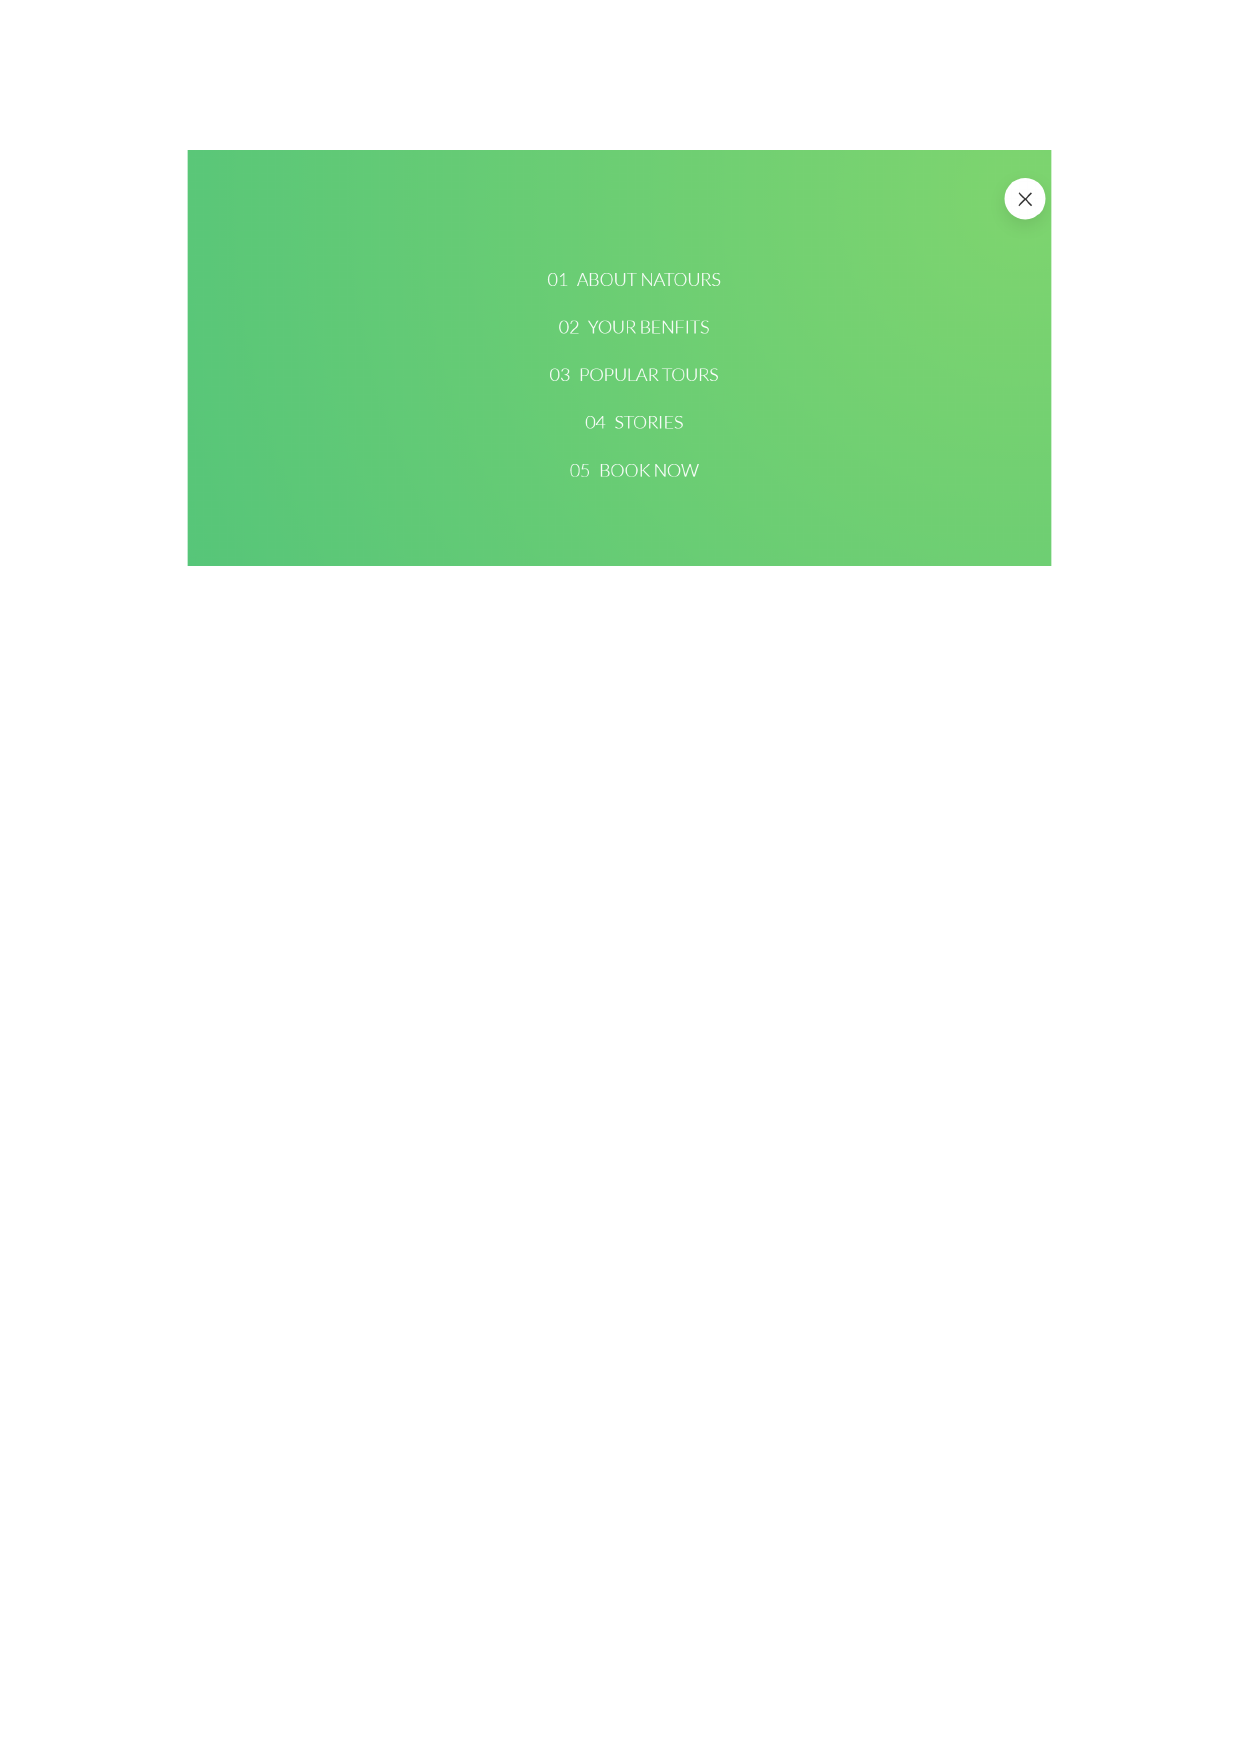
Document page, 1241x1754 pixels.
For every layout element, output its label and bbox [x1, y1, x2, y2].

picture [187, 150, 1052, 566]
